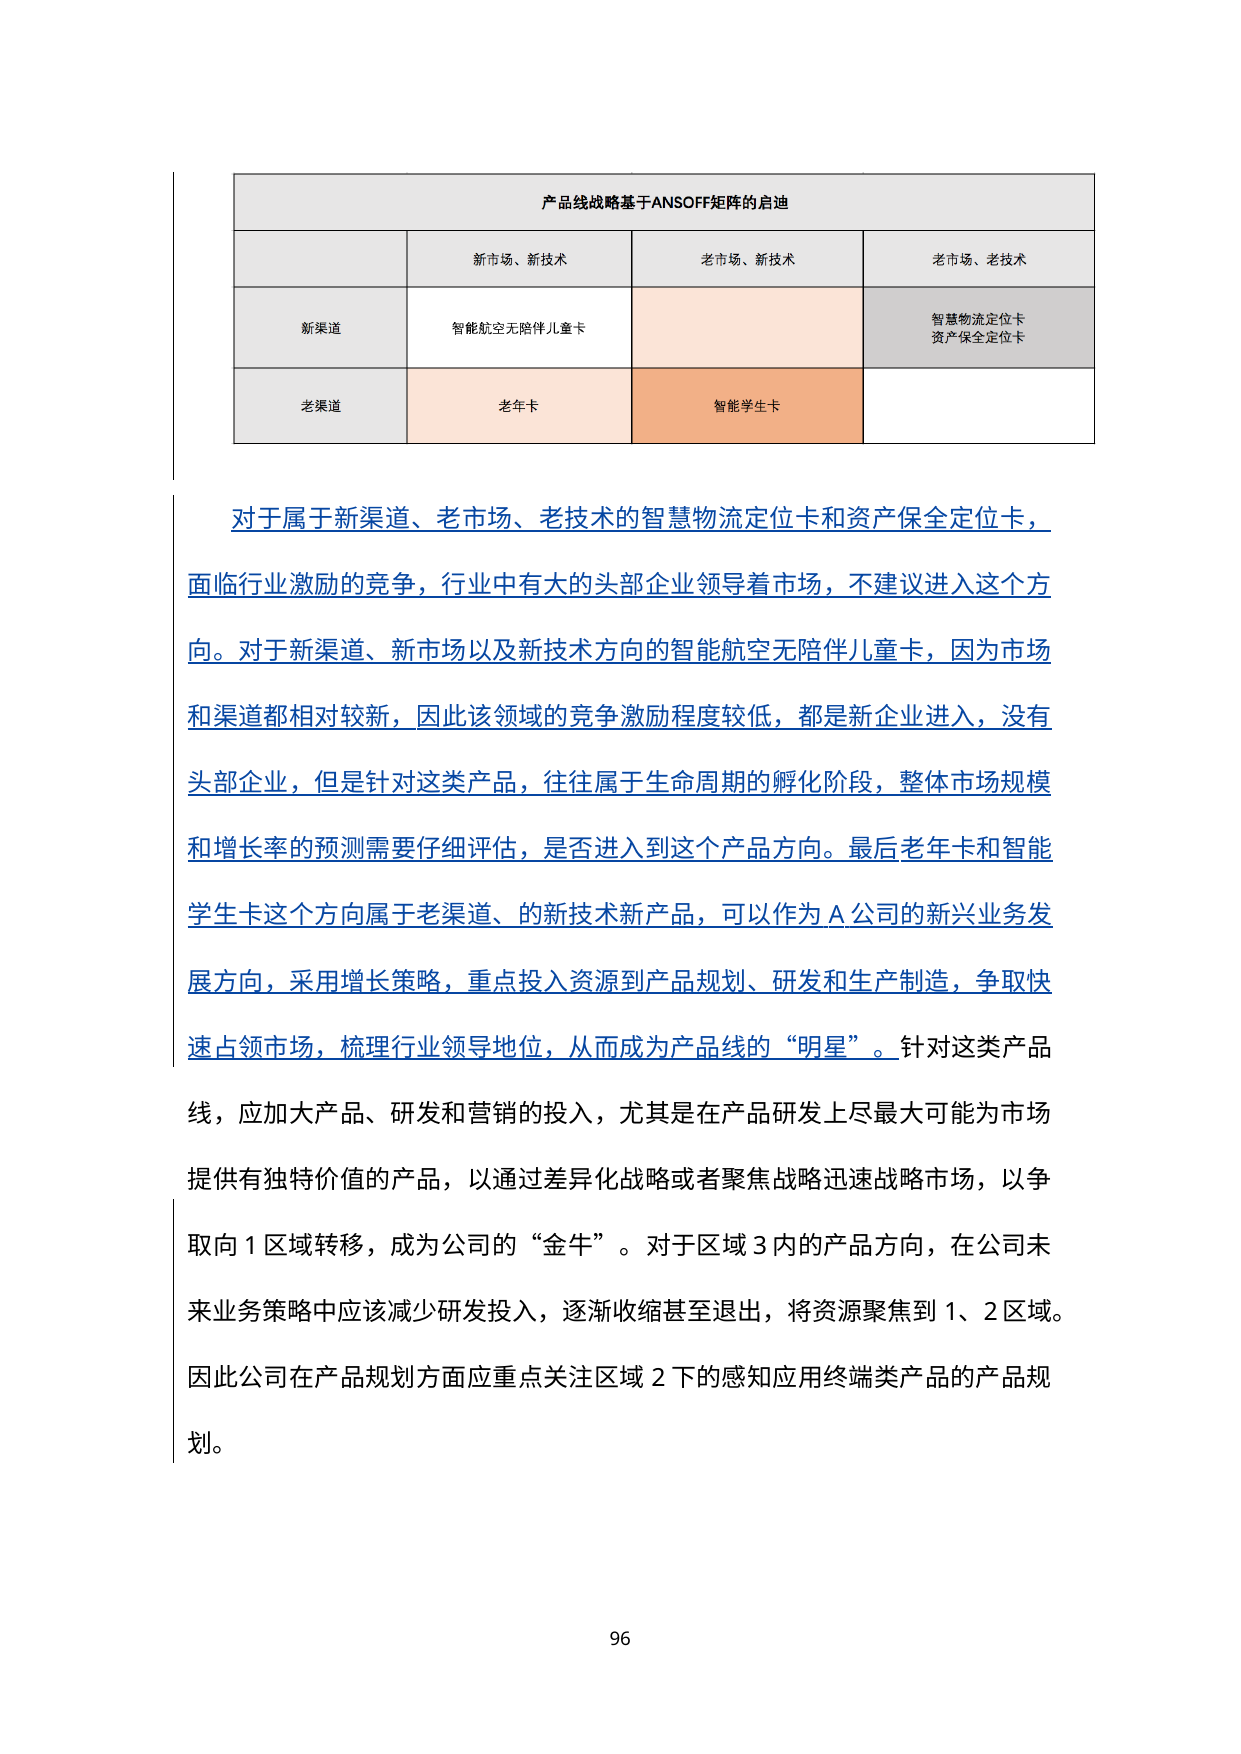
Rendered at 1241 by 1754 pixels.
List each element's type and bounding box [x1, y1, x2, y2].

picture [231, 172, 1096, 445]
